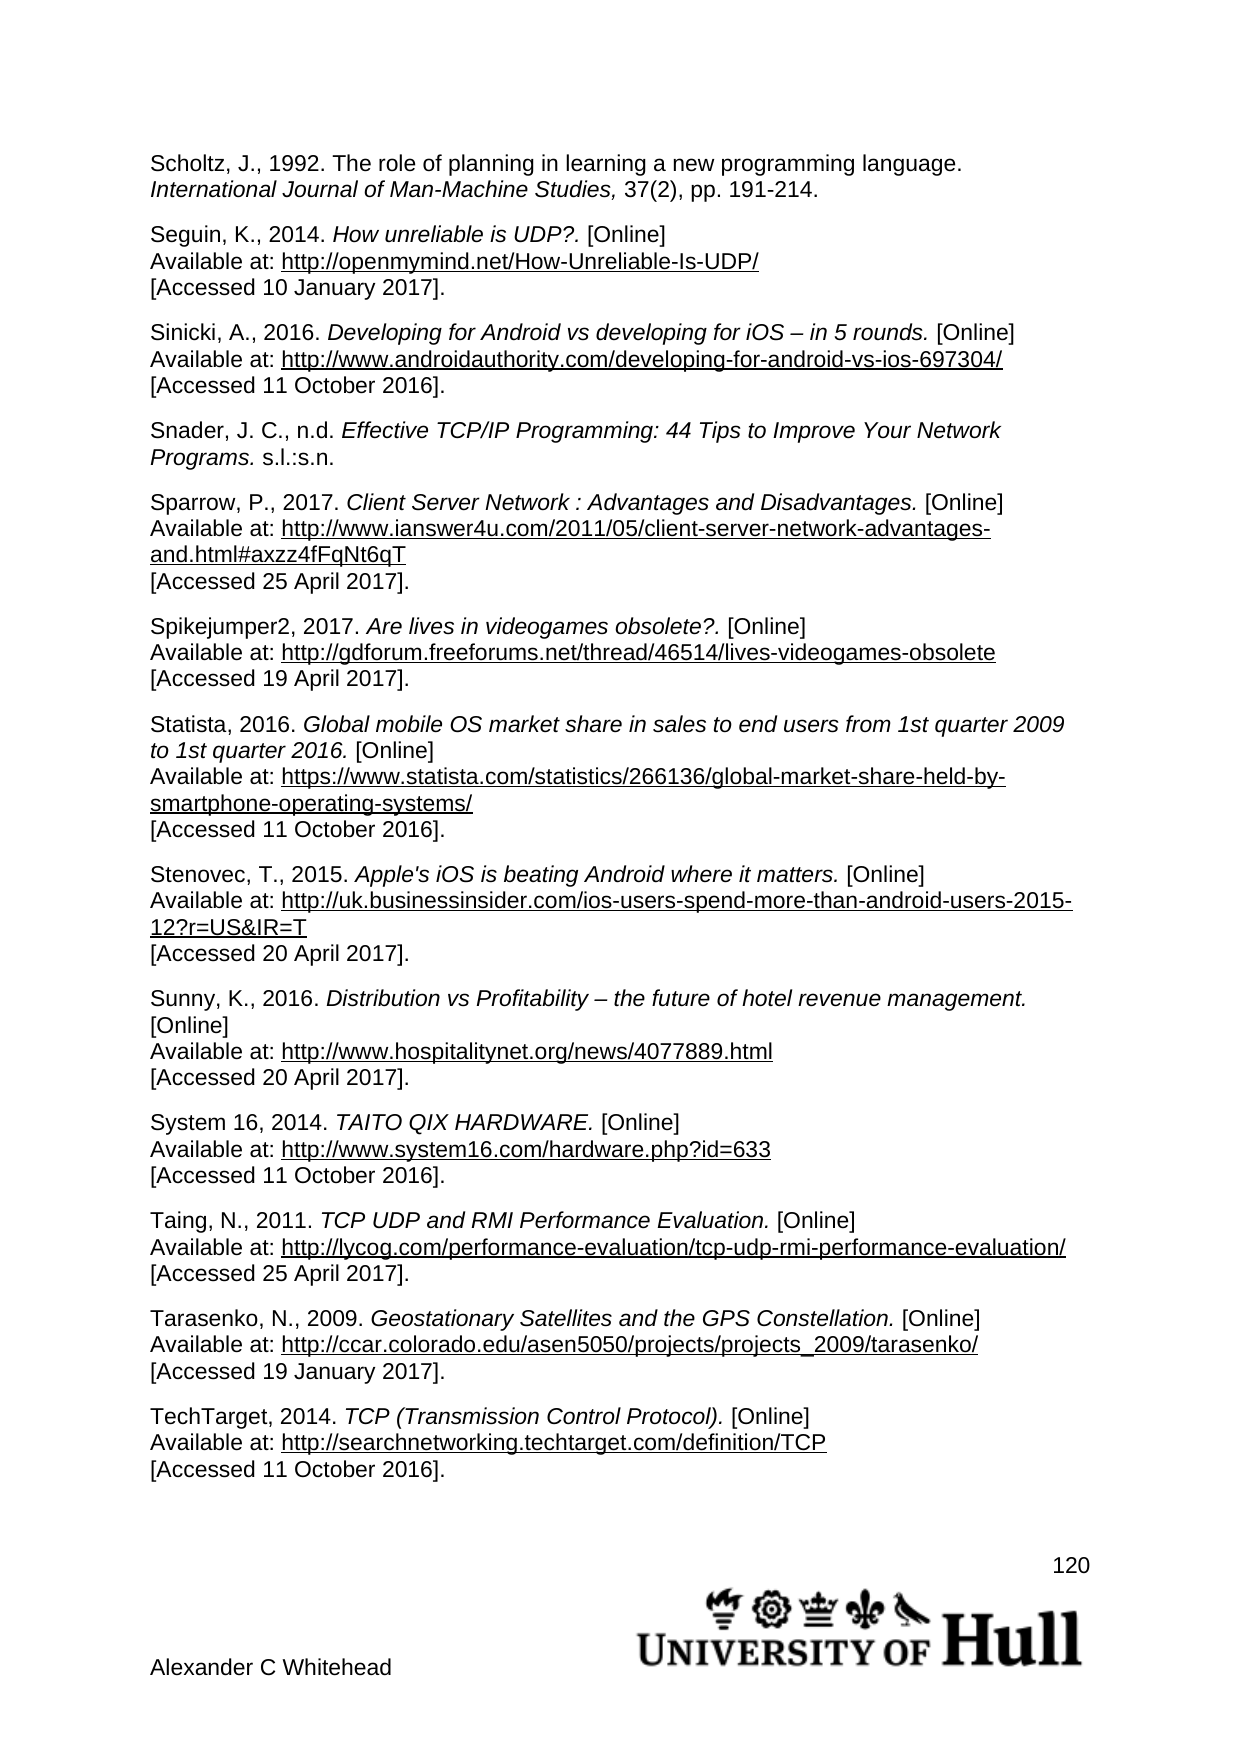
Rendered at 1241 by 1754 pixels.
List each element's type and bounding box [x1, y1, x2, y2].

picture [630, 1578, 1091, 1676]
